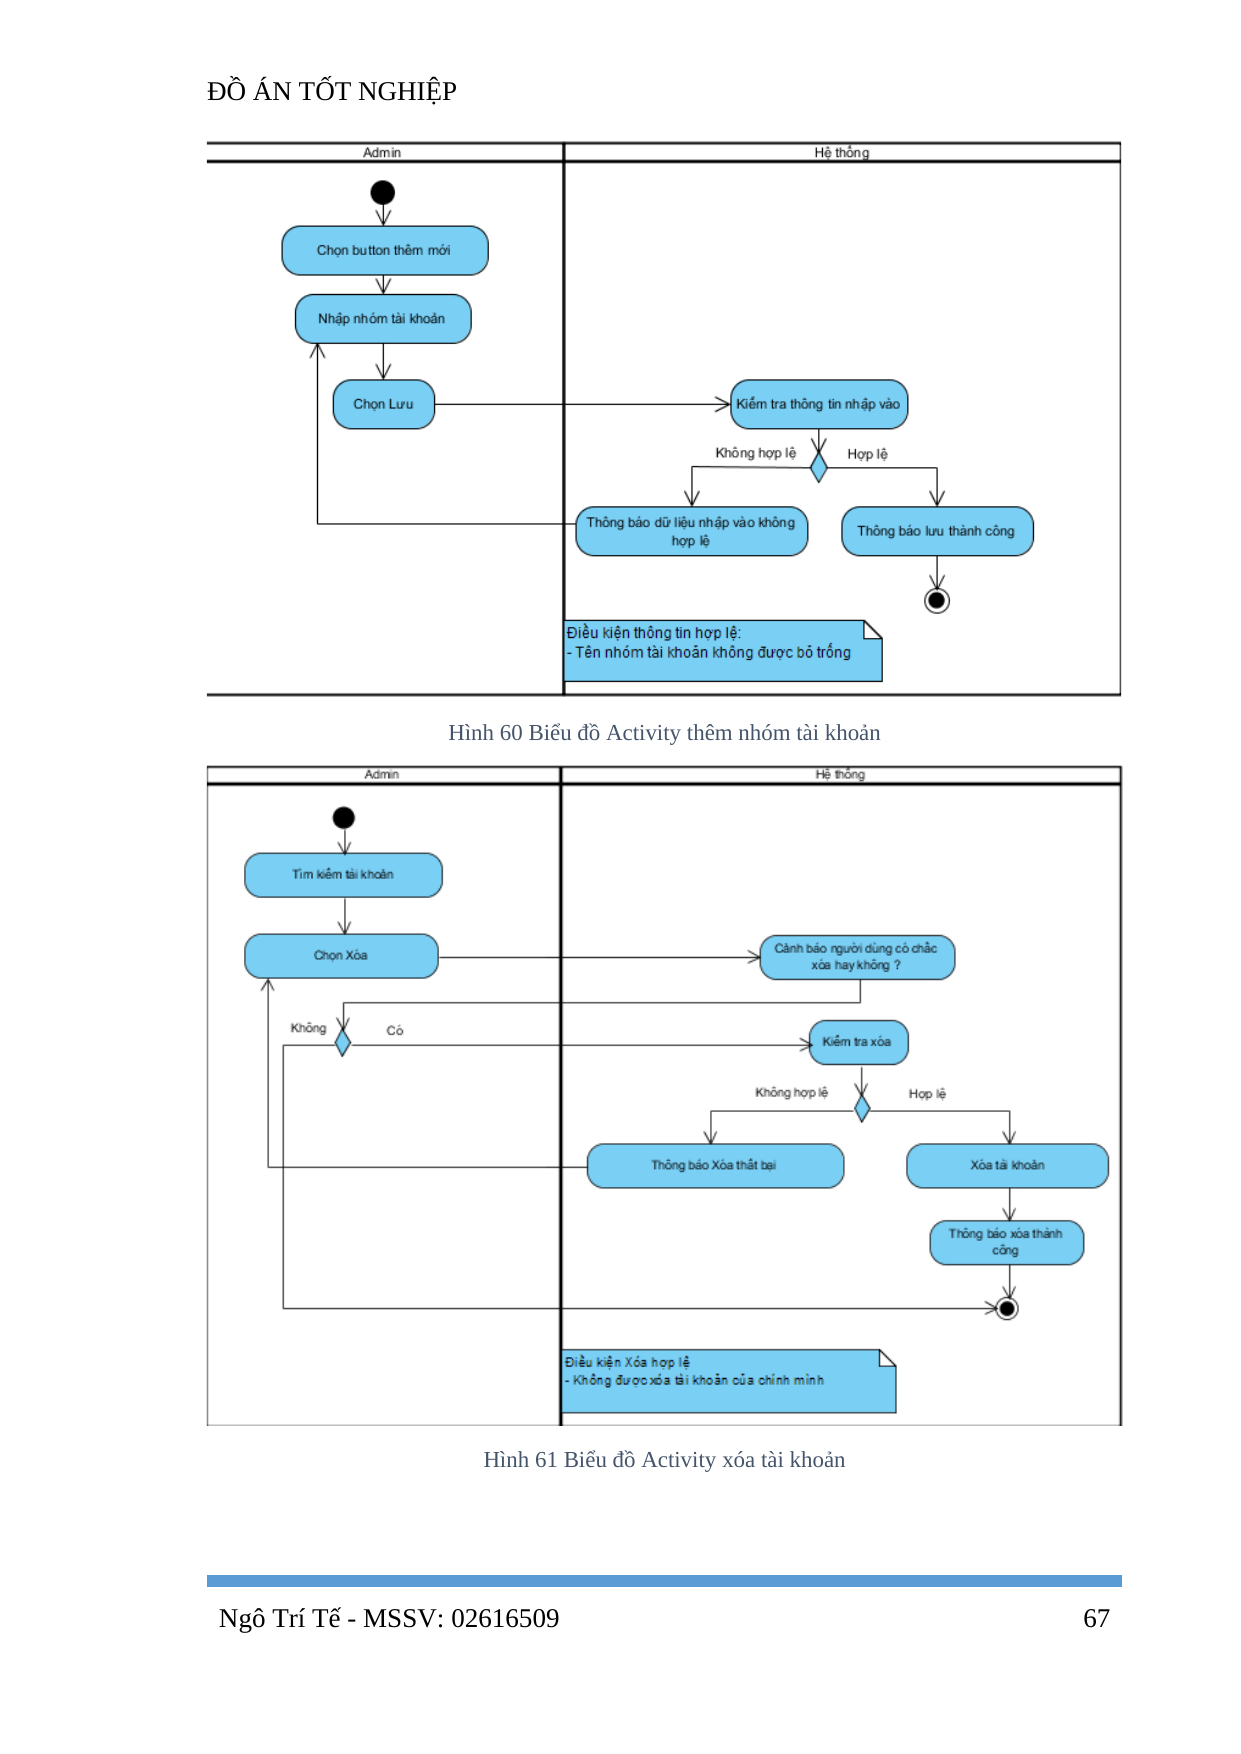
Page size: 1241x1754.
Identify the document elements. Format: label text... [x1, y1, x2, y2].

text Hình 60 Biểu đồ Activity thêm nhóm tài khoản [207, 718, 1122, 745]
text Hình 61 Biểu đồ Activity xóa tài khoản [207, 1446, 1122, 1473]
picture [206, 139, 1122, 698]
picture [206, 765, 1123, 1426]
